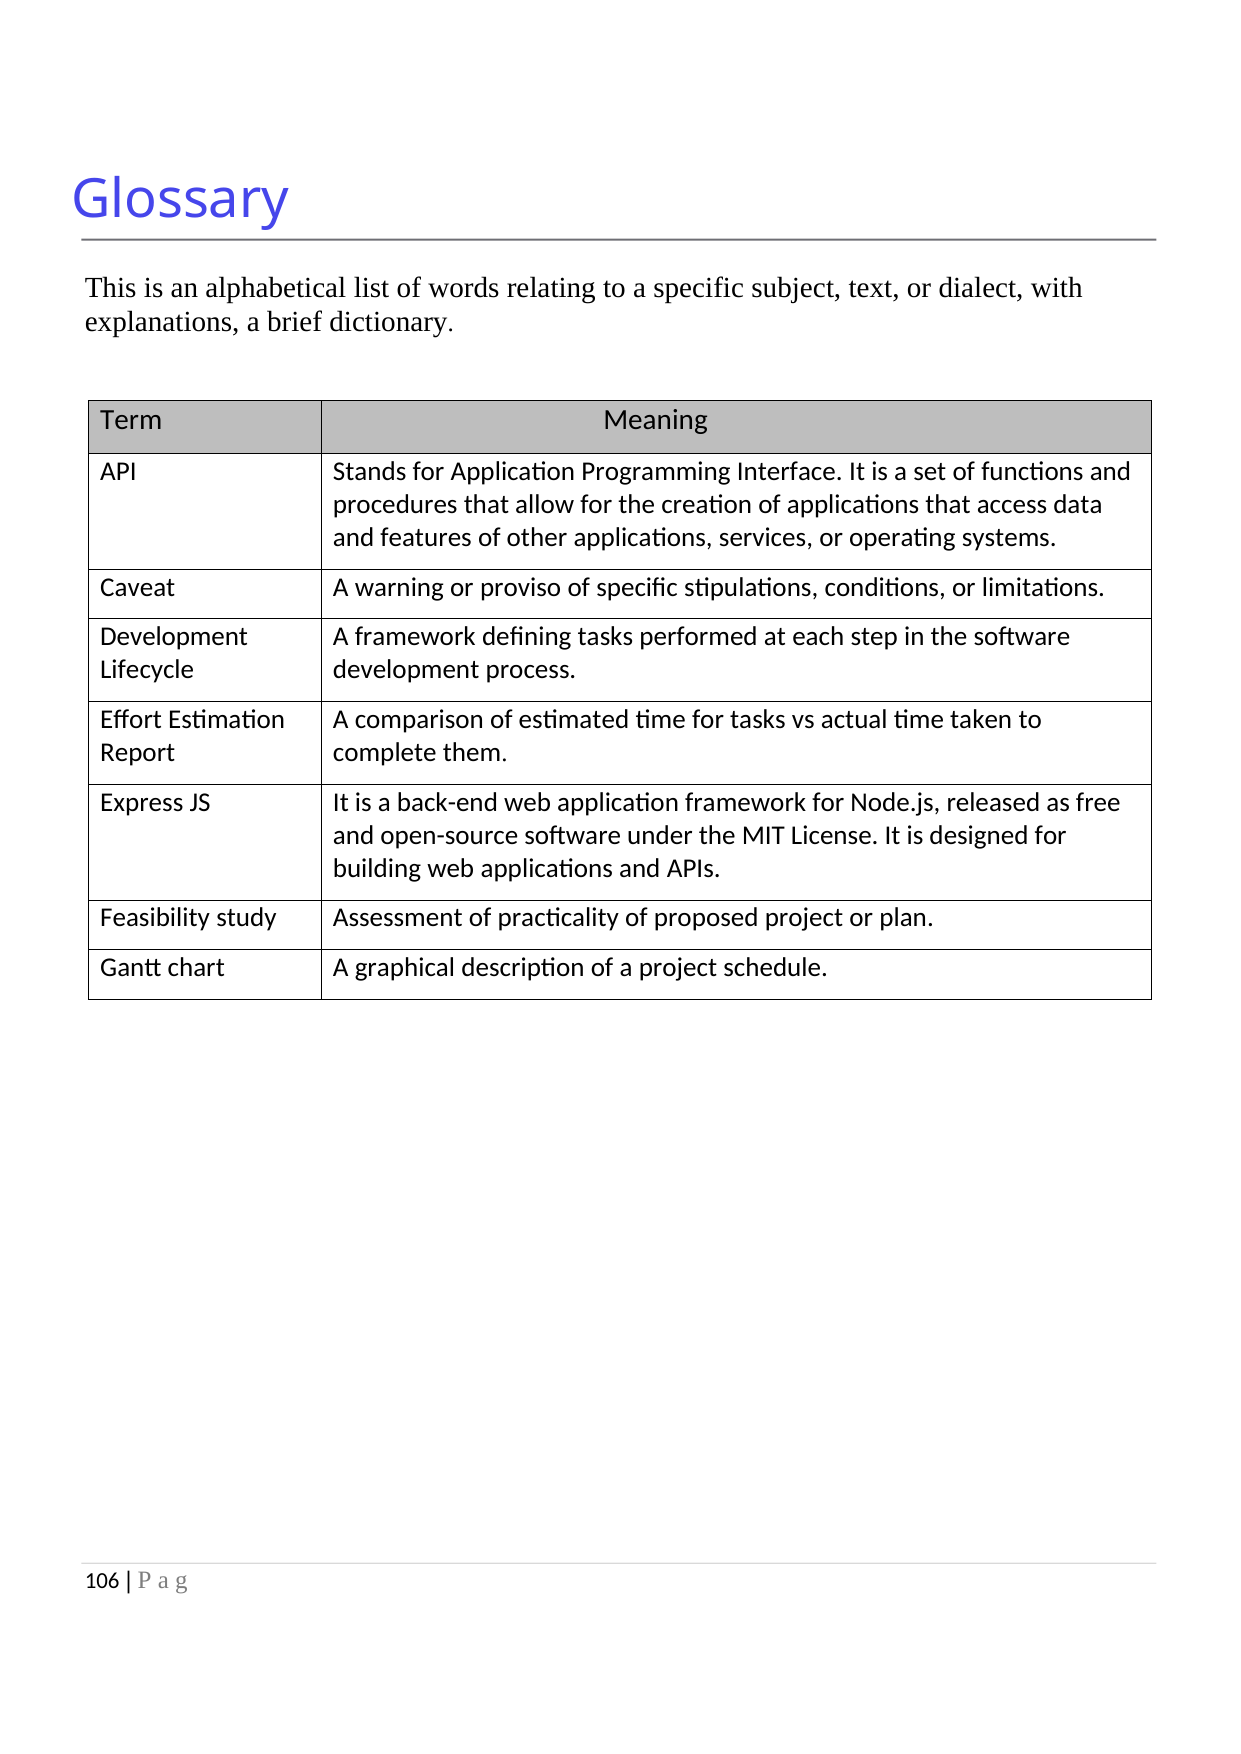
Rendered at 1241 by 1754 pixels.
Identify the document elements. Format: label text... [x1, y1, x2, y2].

table_cell It is a back-end web application framework for Node.js, released as free and open-source software under the MIT License. It is designed for building web applications and APIs. [322, 785, 1151, 899]
subtitle Glossary [71, 164, 1186, 230]
table_cell Caveat [89, 570, 321, 618]
table_cell A warning or proviso of specific stipulations, conditions, or limitations. [322, 570, 1151, 618]
table_cell Express JS [89, 785, 321, 899]
table_header Term [89, 401, 321, 453]
table_cell A comparison of estimated time for tasks vs actual time taken to complete them. [322, 702, 1151, 784]
table_cell Assessment of practicality of proposed project or plan. [322, 901, 1151, 949]
table_cell A framework defining tasks performed at each step in the software development process. [322, 619, 1151, 701]
table_cell A graphical description of a project schedule. [322, 950, 1151, 999]
table_cell Effort Estimation Report [89, 702, 321, 784]
table_cell Stands for Application Programming Interface. It is a set of functions and procedures that allow for the creation of applications that access data and features of other applications, services, or operating systems. [322, 454, 1151, 568]
text This is an alphabetical list of words relating to a specific subject, text, or dialect, with explanations, a brief dictionary. [84, 270, 1186, 337]
table_cell API [89, 454, 321, 568]
table_header Meaning [322, 401, 1151, 453]
table_cell Gantt chart [89, 950, 321, 999]
table_cell Development Lifecycle [89, 619, 321, 701]
table_cell Feasibility study [89, 901, 321, 949]
